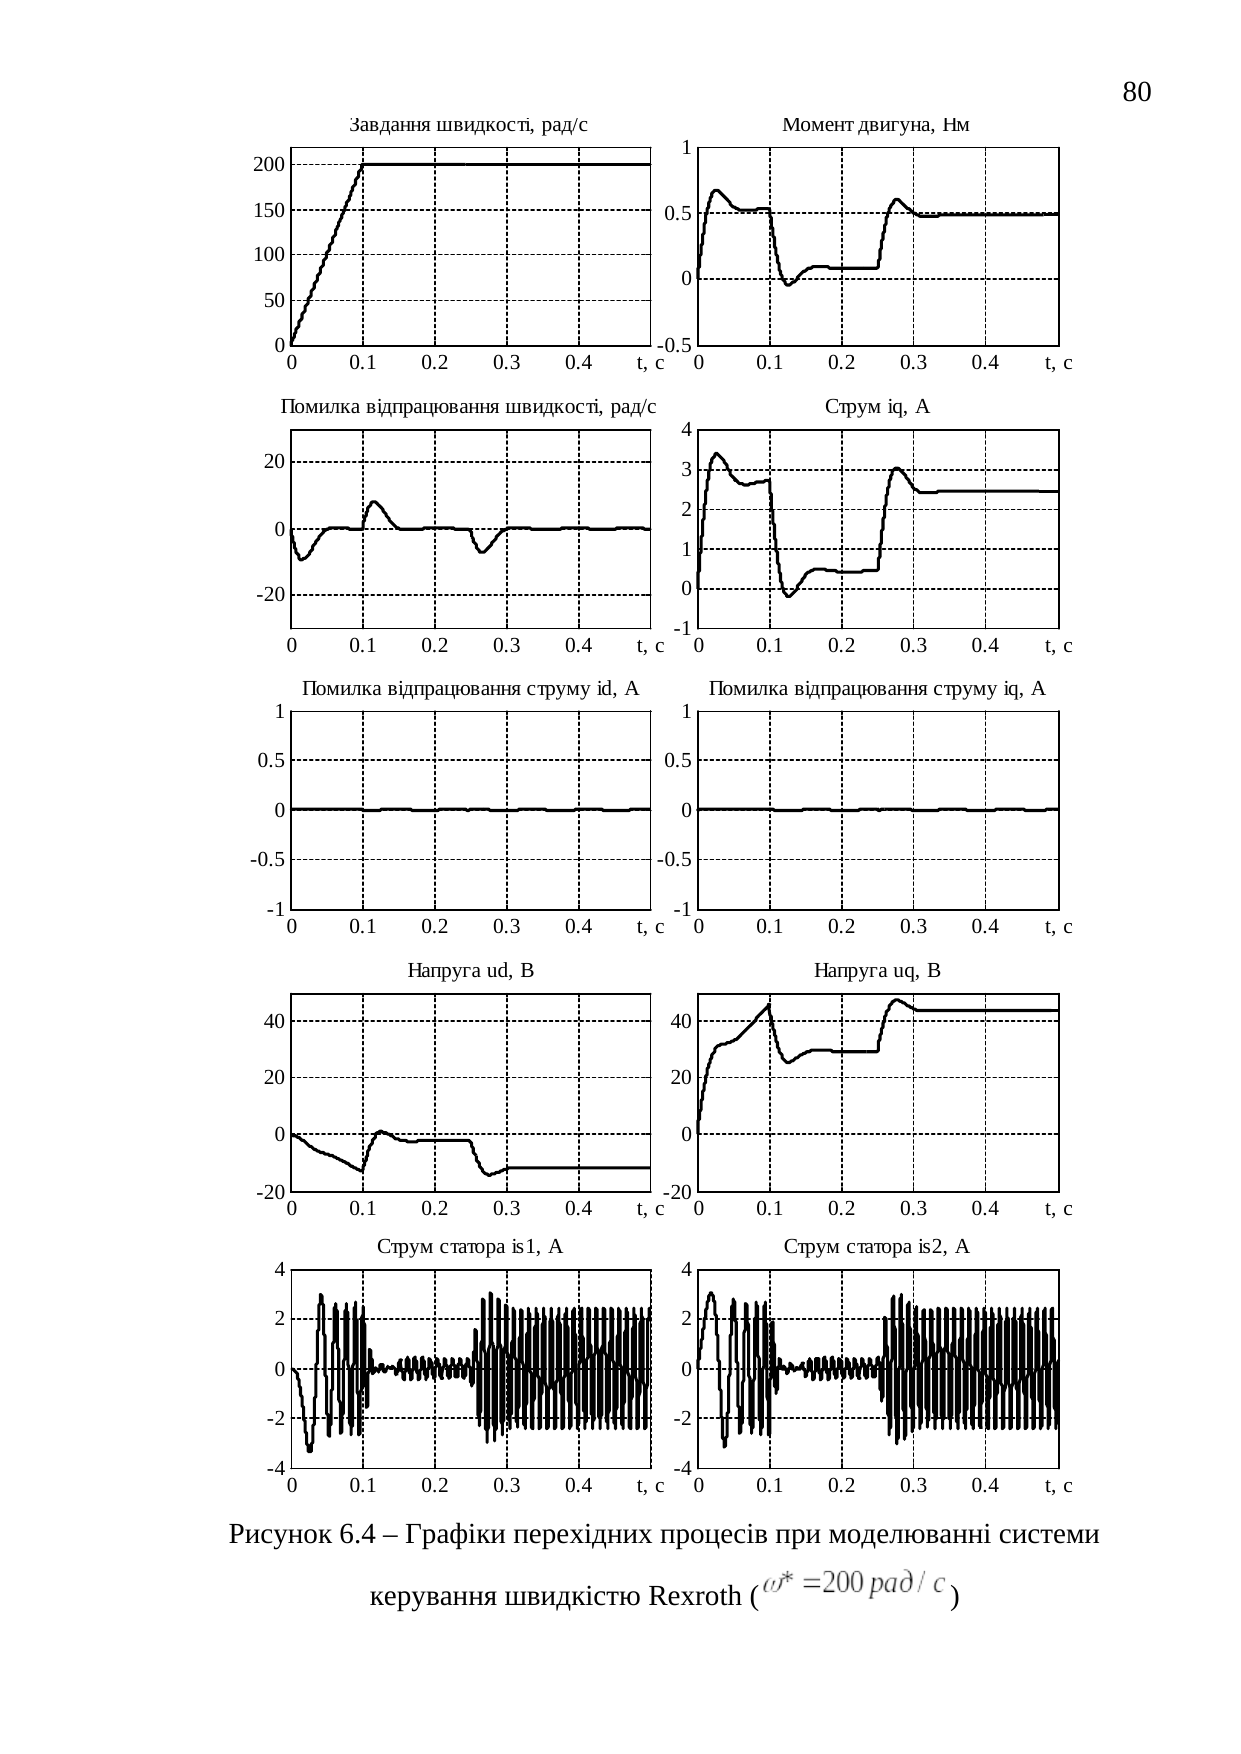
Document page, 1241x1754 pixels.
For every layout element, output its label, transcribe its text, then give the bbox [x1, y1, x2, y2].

text Рисунок 6.4 – Графіки перехідних процесів при моделюванні системи керування швидкістю Rexroth () [177, 1516, 1152, 1612]
